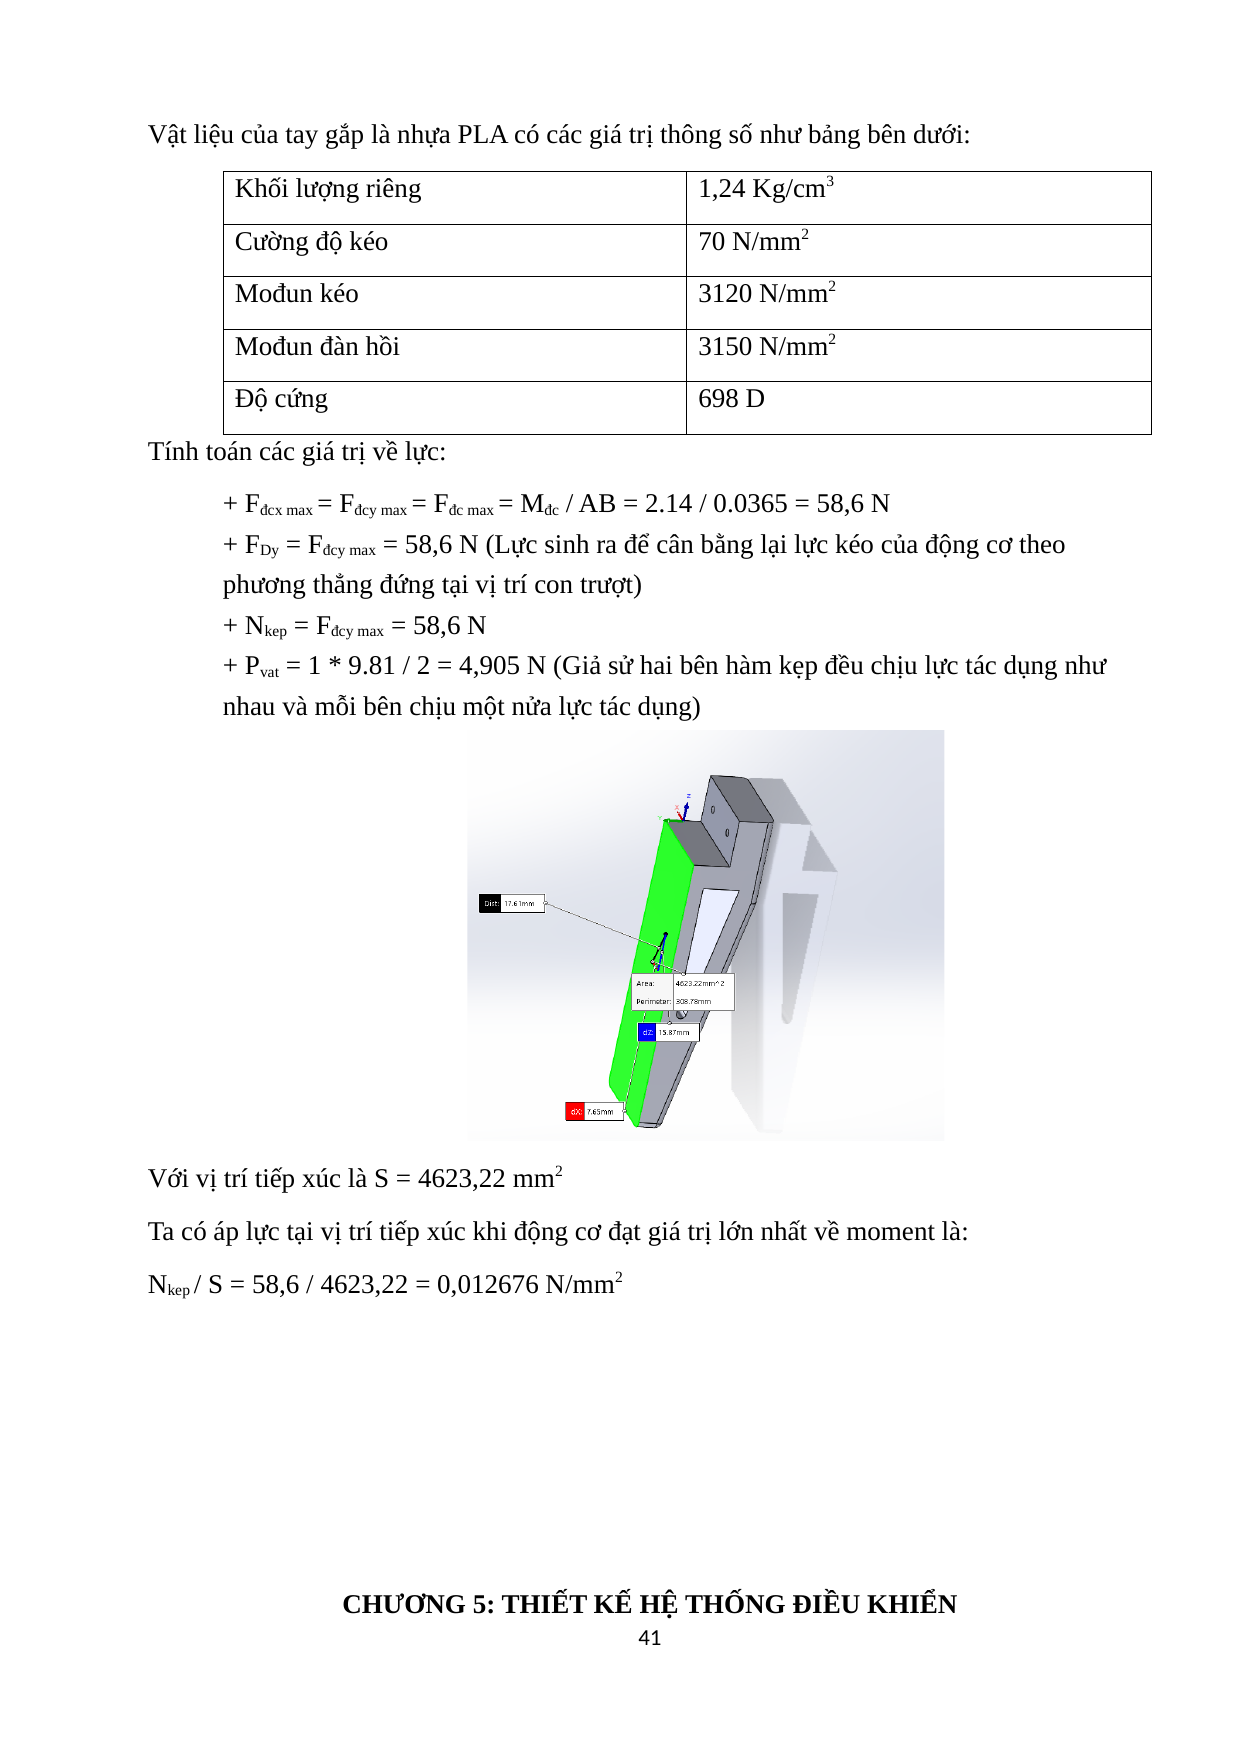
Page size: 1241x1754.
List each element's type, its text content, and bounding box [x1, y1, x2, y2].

text Vật liệu của tay gắp là nhựa PLA có các giá trị thông số như bảng bên dưới: [148, 118, 1152, 149]
table_cell Mođun kéo [224, 277, 686, 328]
table_cell 698 D [687, 382, 1151, 433]
text Tính toán các giá trị về lực: [148, 434, 1152, 466]
table_cell 70 N/mm2 [687, 225, 1151, 276]
list + Nkep = Fđcy max = 58,6 N [223, 609, 1152, 640]
table_cell 3120 N/mm2 [687, 277, 1151, 328]
list + Pvat = 1 * 9.81 / 2 = 4,905 N (Giả sử hai bên hàm kẹp đều chịu lực tác dụng như nhau và mỗi bên chịu một nửa lực tác dụng) [223, 649, 1152, 721]
text CHƯƠNG 5: THIẾT KẾ HỆ THỐNG ĐIỀU KHIỂN [148, 1588, 1152, 1619]
text Nkep / S = 58,6 / 4623,22 = 0,012676 N/mm2 [148, 1268, 1152, 1299]
list + Fđcx max = Fđcy max = Fđc max = Mđc / AB = 2.14 / 0.0365 = 58,6 N [223, 487, 1152, 519]
text Với vị trí tiếp xúc là S = 4623,22 mm2 [148, 1162, 1152, 1193]
table_header 1,24 Kg/cm3 [687, 172, 1151, 223]
text Ta có áp lực tại vị trí tiếp xúc khi động cơ đạt giá trị lớn nhất về moment là: [148, 1215, 1152, 1246]
table_header Khối lượng riêng [224, 172, 686, 223]
table_cell 3150 N/mm2 [687, 330, 1151, 381]
table_cell Cường độ kéo [224, 225, 686, 276]
table_cell Độ cứng [224, 382, 686, 433]
picture [467, 730, 945, 1141]
table_cell Mođun đàn hồi [224, 330, 686, 381]
list + FDy = Fđcy max = 58,6 N (Lực sinh ra để cân bằng lại lực kéo của động cơ theo phương thẳng đứng tại vị trí con trượt) [223, 528, 1152, 599]
